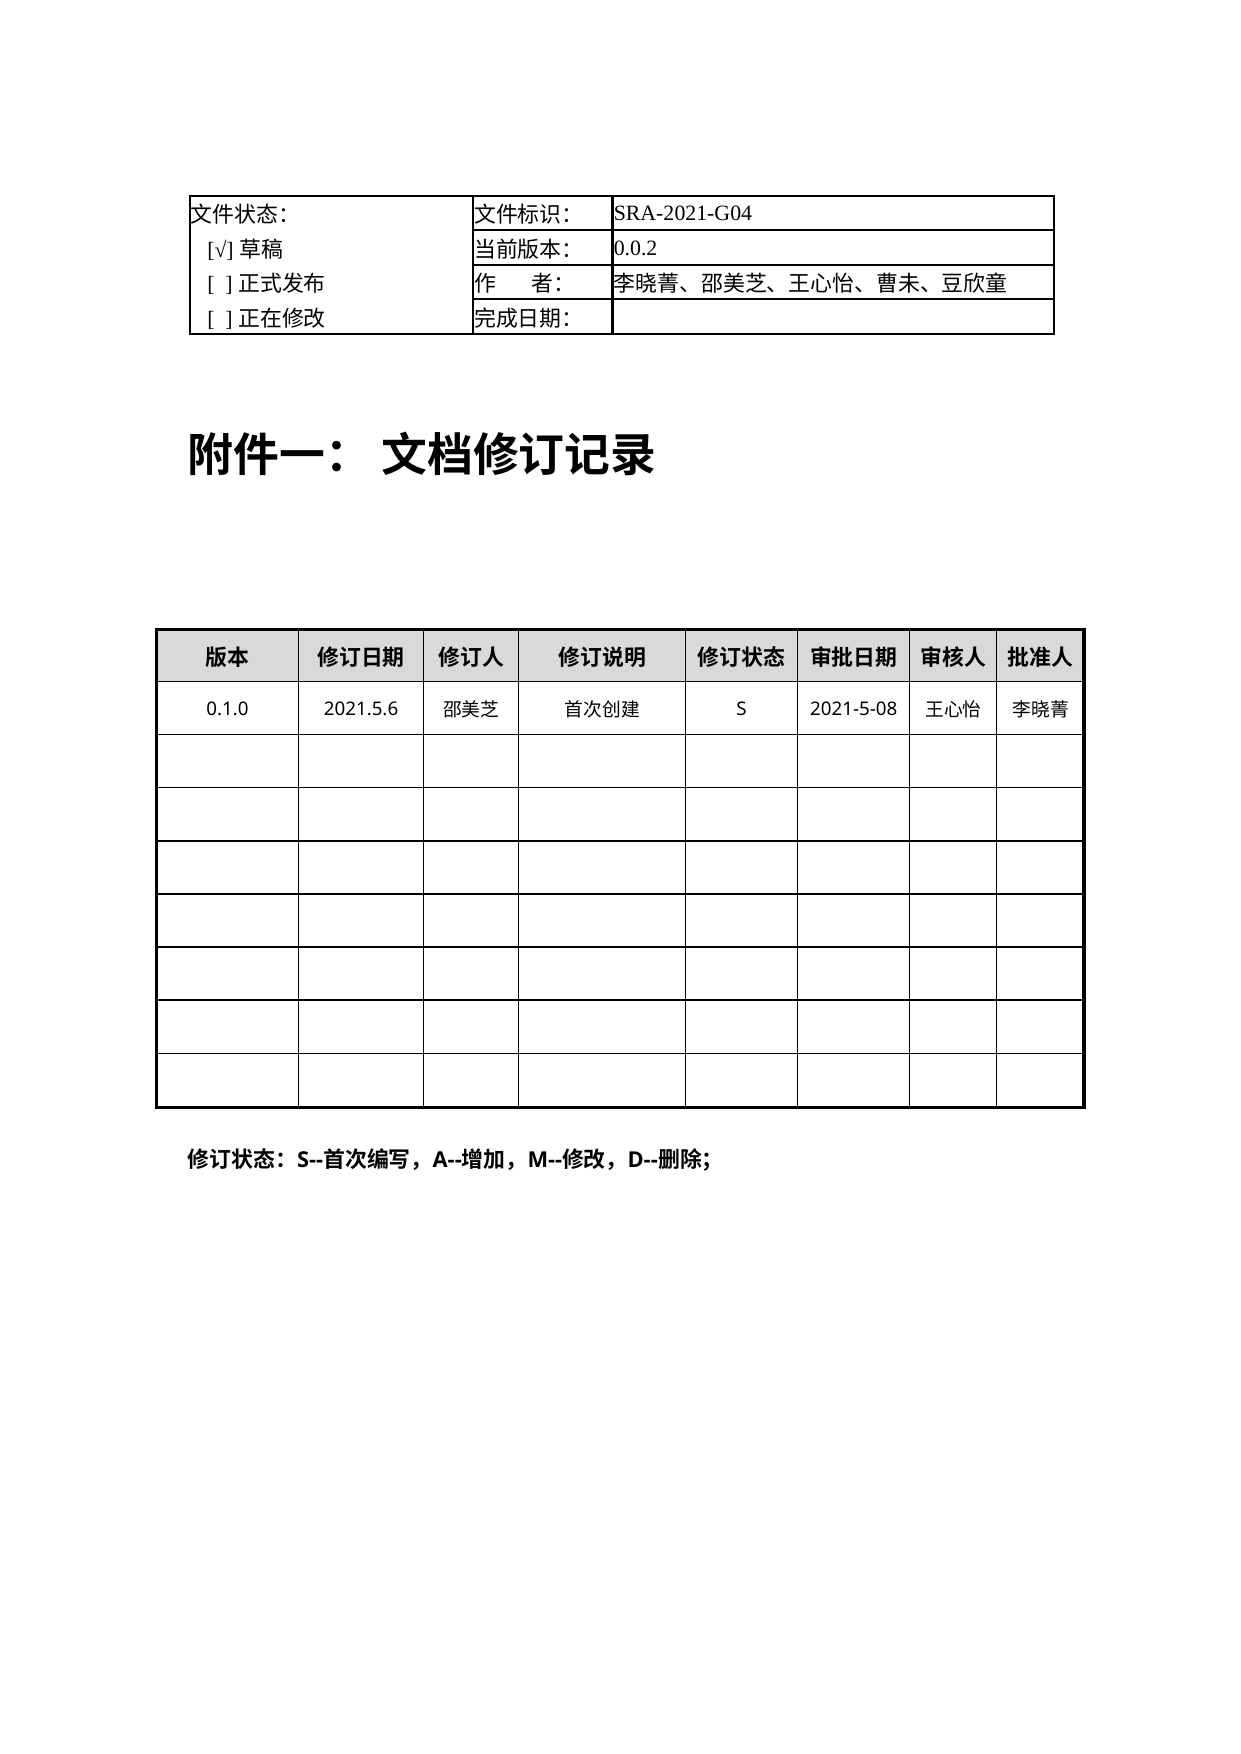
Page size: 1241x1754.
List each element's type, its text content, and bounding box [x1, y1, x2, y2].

table_cell [ ] 正式发布 [191, 264, 472, 298]
table_header 修订说明 [519, 631, 685, 681]
table_cell 李晓菁、邵美芝、王心怡、曹未、豆欣童 [614, 266, 1053, 298]
table_cell [798, 895, 909, 946]
table_cell [158, 842, 298, 893]
table_header 修订人 [424, 631, 518, 681]
table_cell [910, 948, 996, 999]
table_cell 者： [525, 266, 611, 298]
table_cell [519, 948, 685, 999]
table_header 文件状态： [191, 197, 472, 229]
table_cell S [686, 682, 797, 734]
table_cell [798, 735, 909, 787]
table_cell [519, 1054, 685, 1106]
table_cell [997, 842, 1082, 893]
table_cell 李晓菁 [997, 682, 1082, 734]
table_cell [910, 735, 996, 787]
table_cell [910, 788, 996, 840]
table_cell [√] 草稿 [191, 229, 472, 264]
table_cell [519, 895, 685, 946]
table_cell [299, 1054, 423, 1106]
table_cell [910, 1054, 996, 1106]
table_cell [798, 1054, 909, 1106]
table_cell [299, 895, 423, 946]
table_cell [424, 842, 518, 893]
table_cell [424, 788, 518, 840]
table_cell [997, 948, 1082, 999]
table_header 审核人 [910, 631, 996, 681]
table_header 版本 [158, 631, 298, 681]
table_header 批准人 [997, 631, 1082, 681]
table_cell 0.1.0 [158, 682, 298, 734]
table_cell [299, 788, 423, 840]
table_cell [910, 895, 996, 946]
table_cell [519, 1001, 685, 1052]
table_cell [519, 788, 685, 840]
table_cell 0.0.2 [614, 231, 1053, 264]
text 修订状态：S--首次编写，A--增加，M--修改，D--删除； [187, 1141, 1053, 1174]
table_cell [ ] 正在修改 [191, 298, 472, 333]
table_cell [686, 788, 797, 840]
table_cell [424, 1054, 518, 1106]
table_cell 2021-5-08 [798, 682, 909, 734]
table_cell [614, 300, 1053, 333]
table_cell [686, 842, 797, 893]
table_header 审批日期 [798, 631, 909, 681]
table_cell [299, 842, 423, 893]
table_cell [299, 735, 423, 787]
table_header 文件标识： [474, 197, 611, 229]
table_cell 当前版本： [474, 231, 611, 264]
table_cell 邵美芝 [424, 682, 518, 734]
table_cell [299, 1001, 423, 1052]
table_cell [158, 788, 298, 840]
table_cell [798, 1001, 909, 1052]
table_cell [158, 1001, 298, 1052]
table_cell [424, 735, 518, 787]
table_cell [798, 788, 909, 840]
table_cell [798, 948, 909, 999]
table_cell [519, 842, 685, 893]
table_cell [997, 1001, 1082, 1052]
table_cell 王心怡 [910, 682, 996, 734]
table_cell [424, 1001, 518, 1052]
table_cell 作 [474, 266, 525, 298]
table_cell [686, 895, 797, 946]
table_cell [686, 735, 797, 787]
table_cell 完成日期： [474, 300, 611, 333]
table_cell [910, 842, 996, 893]
table_cell [158, 895, 298, 946]
table_cell [798, 842, 909, 893]
table_cell [997, 735, 1082, 787]
table_cell 首次创建 [519, 682, 685, 734]
table_cell [299, 948, 423, 999]
table_cell [158, 948, 298, 999]
table_header 修订日期 [299, 631, 423, 681]
table_cell [686, 1054, 797, 1106]
table_cell [158, 735, 298, 787]
text 附件一： 文档修订记录 [187, 403, 1053, 500]
table_header SRA-2021-G04 [614, 197, 1053, 229]
table_cell [997, 1054, 1082, 1106]
table_cell [424, 948, 518, 999]
table_cell 2021.5.6 [299, 682, 423, 734]
table_cell [997, 788, 1082, 840]
table_cell [158, 1054, 298, 1106]
table_cell [686, 1001, 797, 1052]
table_cell [424, 895, 518, 946]
table_cell [686, 948, 797, 999]
table_cell [910, 1001, 996, 1052]
table_cell [997, 895, 1082, 946]
table_header 修订状态 [686, 631, 797, 681]
table_cell [519, 735, 685, 787]
